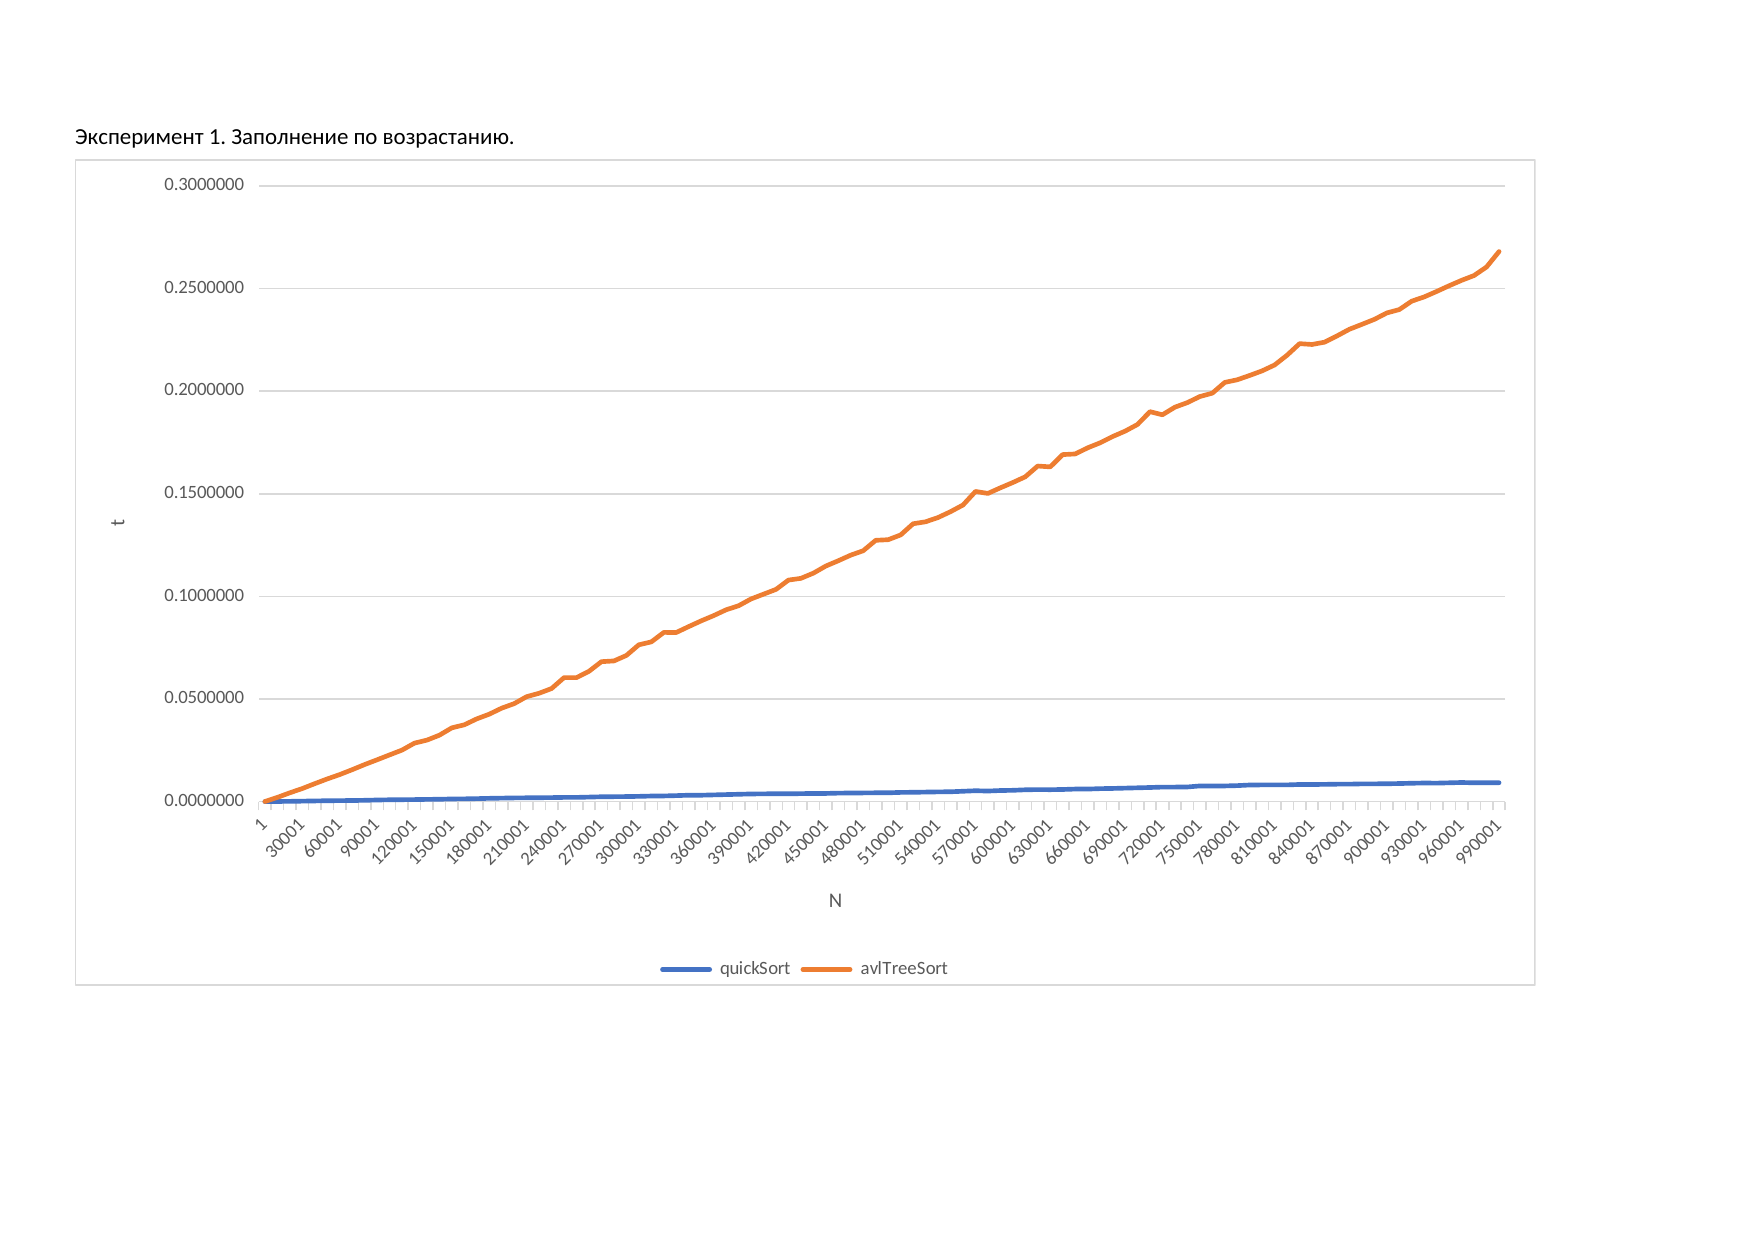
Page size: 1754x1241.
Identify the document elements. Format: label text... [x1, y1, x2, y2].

text Эксперимент 1. Заполнение по возрастанию. [75, 122, 1679, 150]
